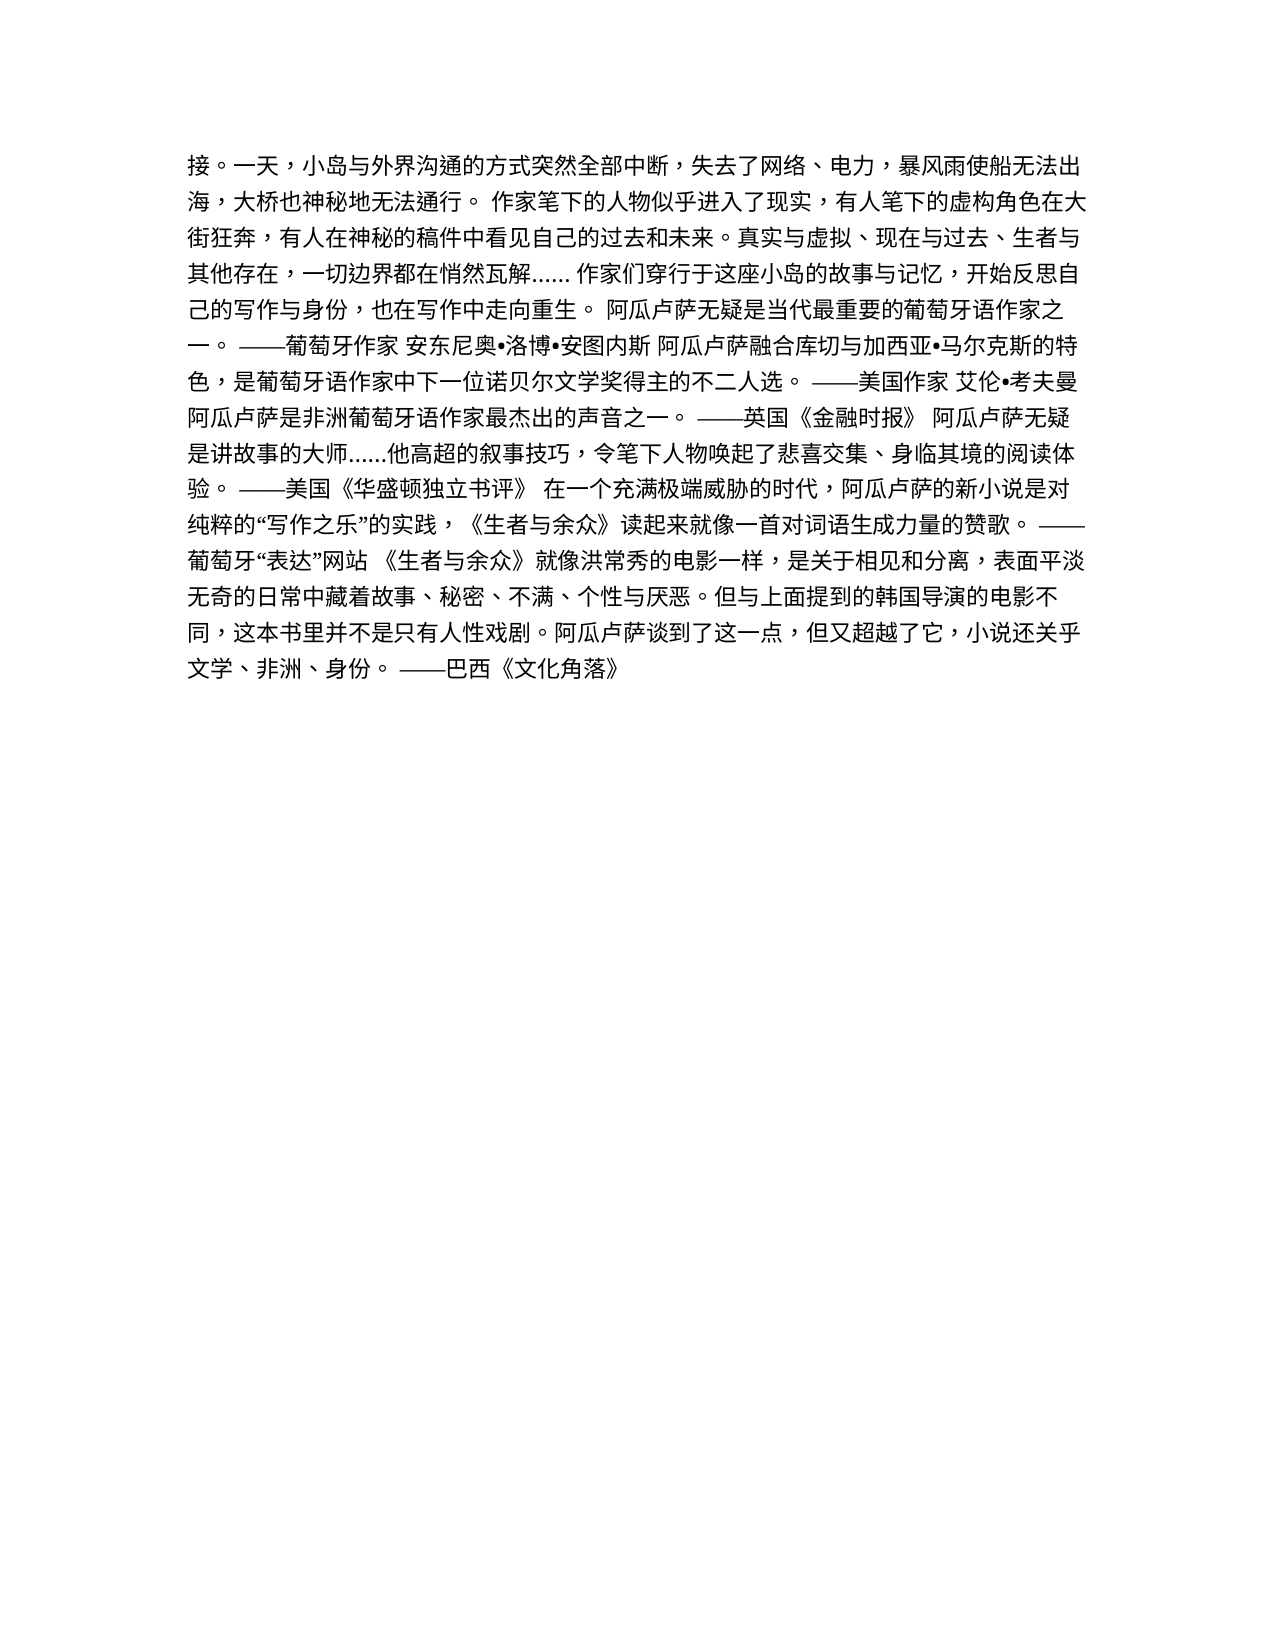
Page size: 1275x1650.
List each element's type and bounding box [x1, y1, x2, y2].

text [187, 150, 1087, 684]
